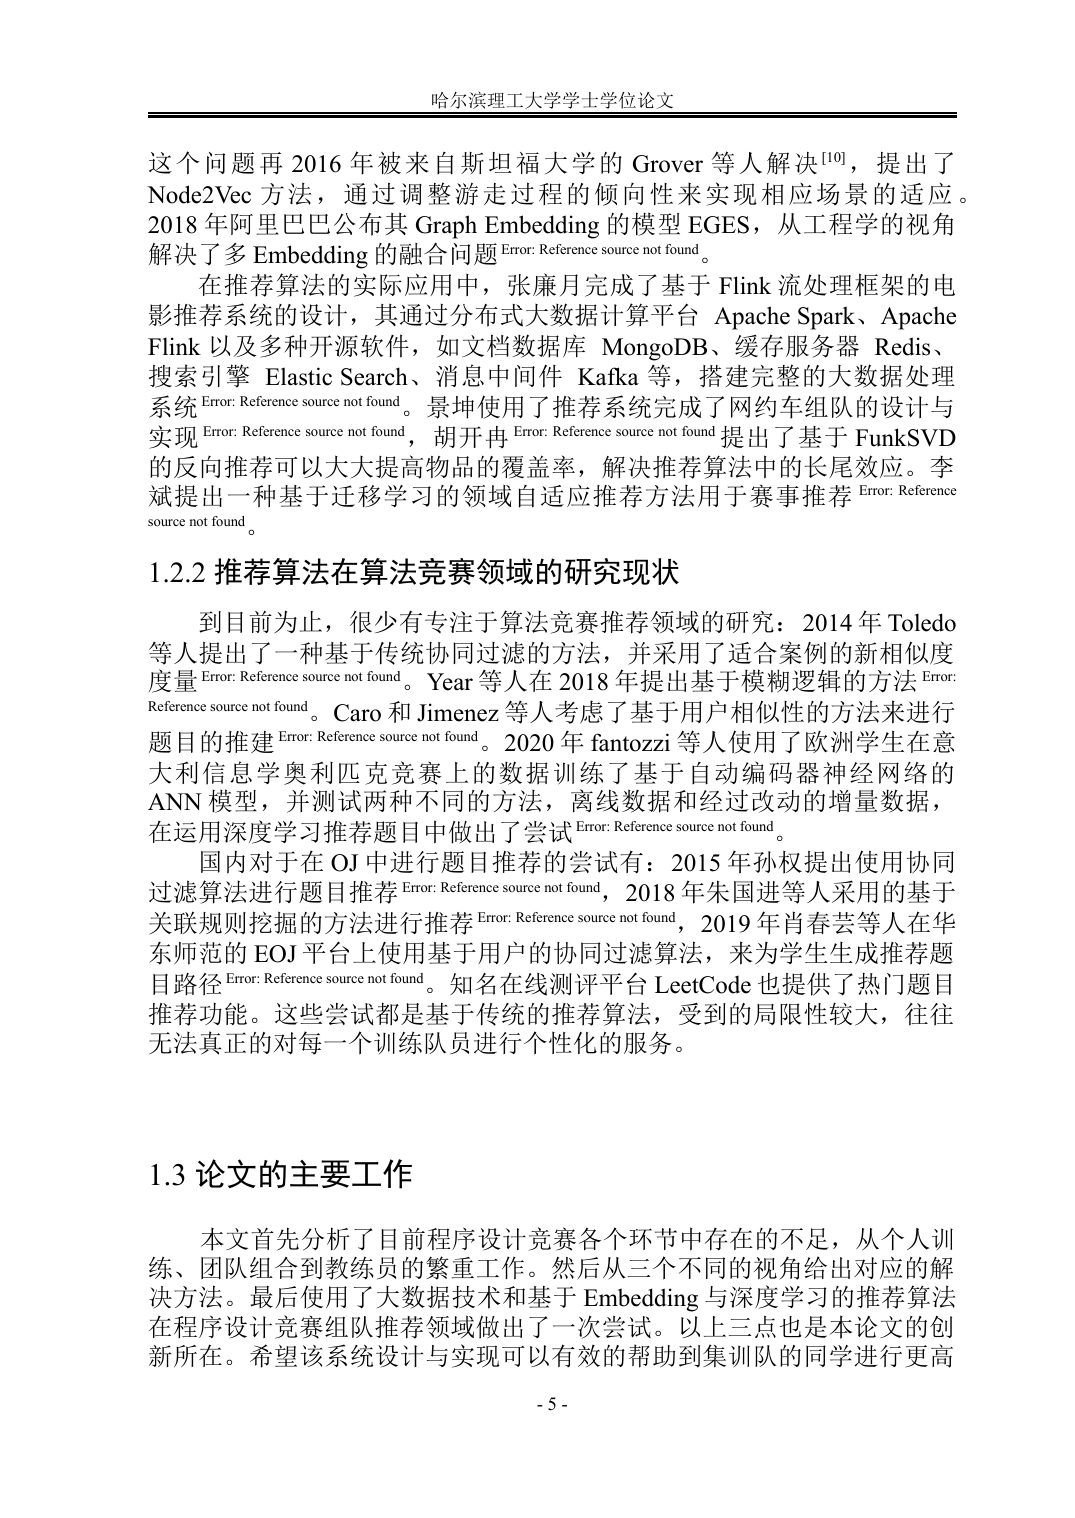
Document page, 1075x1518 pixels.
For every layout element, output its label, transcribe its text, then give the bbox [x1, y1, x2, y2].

subtitle 推荐算法在算法竞赛领域的研究现状 [148, 554, 957, 589]
subtitle 论文的主要工作 [148, 1154, 957, 1192]
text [148, 148, 957, 269]
